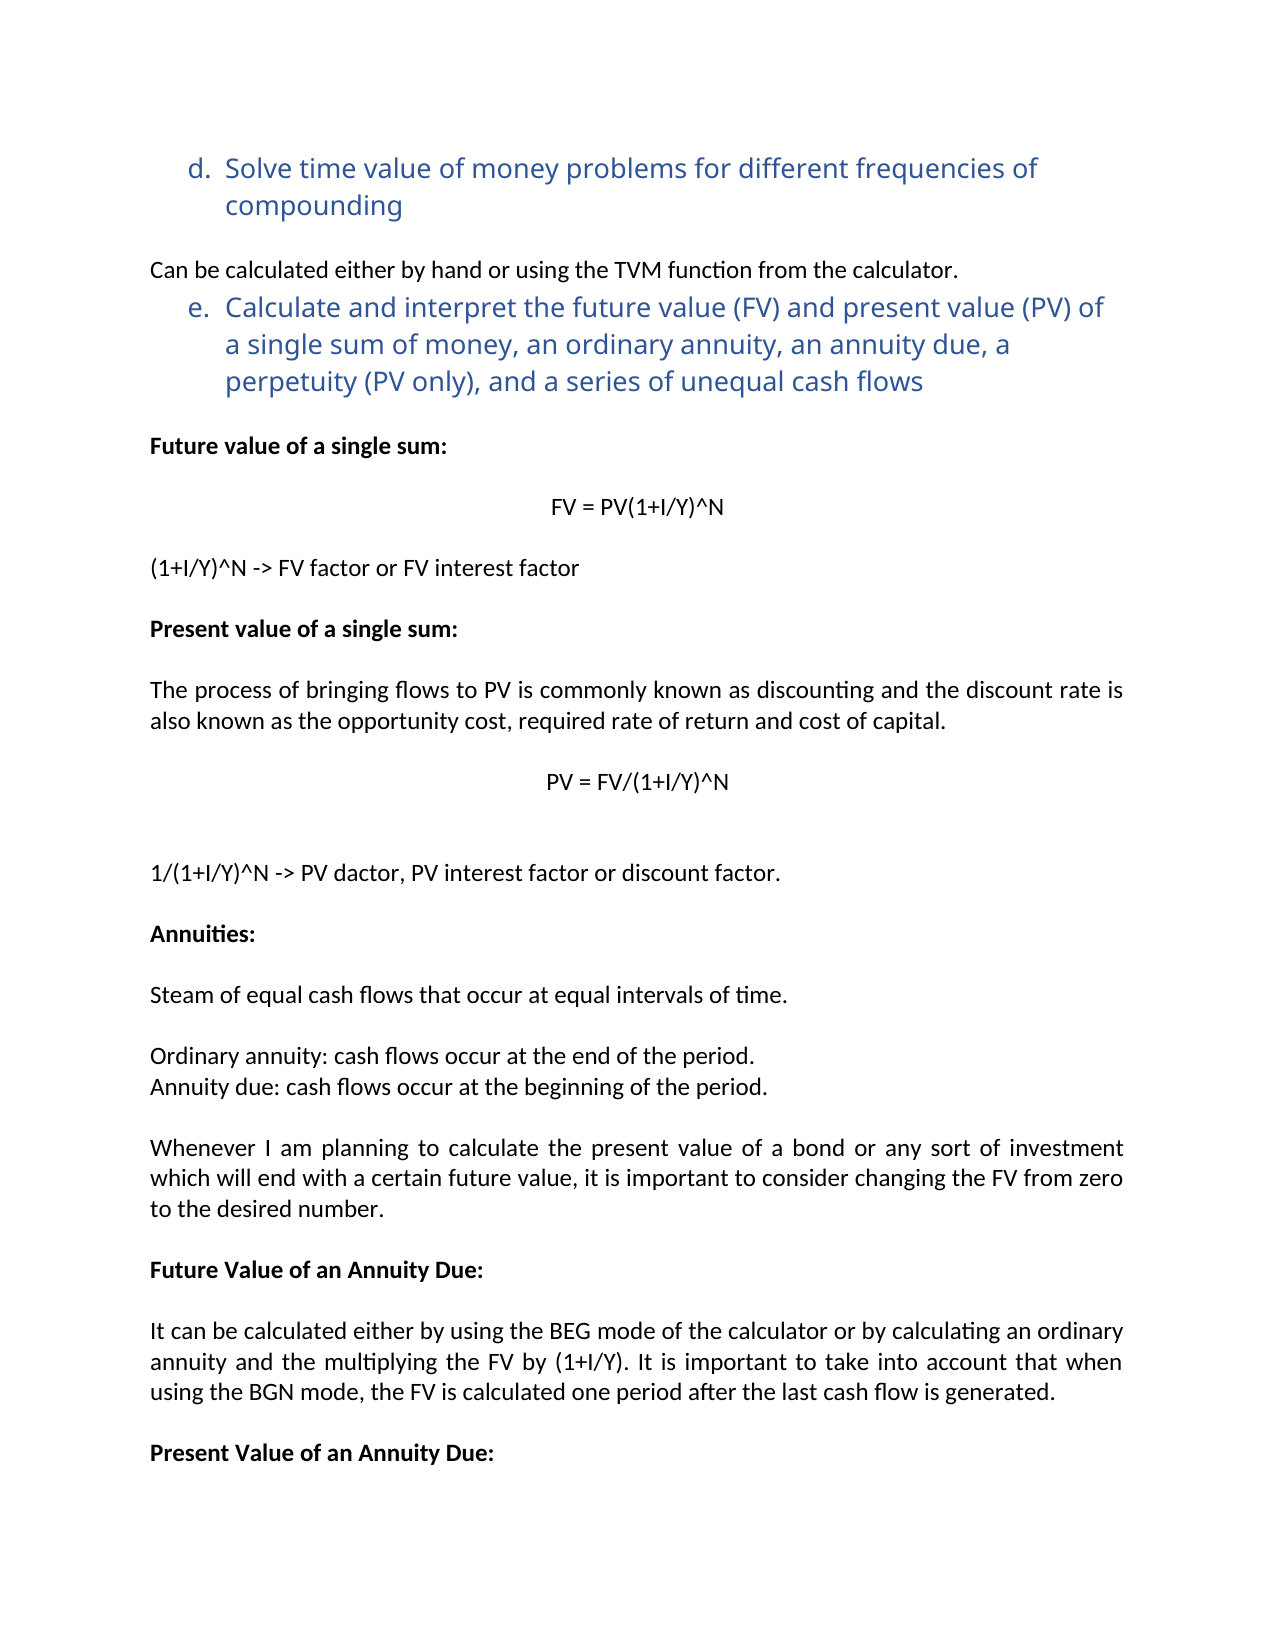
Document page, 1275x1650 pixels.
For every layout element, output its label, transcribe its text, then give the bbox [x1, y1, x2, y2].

text The process of bringing flows to PV is commonly known as discounting and the discount rate is also known as the opportunity cost, required rate of return and cost of capital. [150, 674, 1125, 735]
text Whenever I am planning to calculate the present value of a bond or any sort of investment which will end with a certain future value, it is important to consider changing the FV from zero to the desired number. [150, 1132, 1125, 1224]
text 1/(1+I/Y)^N -> PV dactor, PV interest factor or discount factor. [150, 857, 1125, 888]
text PV = FV/(1+I/Y)^N [150, 766, 1125, 796]
text Present Value of an Annuity Due: [150, 1437, 1125, 1468]
text Present value of a single sum: [150, 613, 1125, 644]
subtitle Solve time value of money problems for different frequencies of compounding [187, 150, 1125, 224]
text Annuity due: cash flows occur at the beginning of the period. [150, 1071, 1125, 1102]
text Future Value of an Annuity Due: [150, 1254, 1125, 1285]
text FV = PV(1+I/Y)^N [150, 491, 1125, 522]
text Can be calculated either by hand or using the TVM function from the calculator. [150, 254, 1125, 285]
text Annuities: [150, 918, 1125, 949]
text Steam of equal cash flows that occur at equal intervals of time. [150, 979, 1125, 1010]
subtitle Calculate and interpret the future value (FV) and present value (PV) of a single sum of money, an ordinary annuity, an annuity due, a perpetuity (PV only), and a series of unequal cash flows [187, 289, 1125, 399]
text Future value of a single sum: [150, 430, 1125, 461]
text Ordinary annuity: cash flows occur at the end of the period. [150, 1041, 1125, 1071]
text (1+I/Y)^N -> FV factor or FV interest factor [150, 552, 1125, 583]
text It can be calculated either by using the BEG mode of the calculator or by calculating an ordinary annuity and the multiplying the FV by (1+I/Y). It is important to take into account that when using the BGN mode, the FV is calculated one period after the last cash flow is generated. [150, 1315, 1125, 1407]
